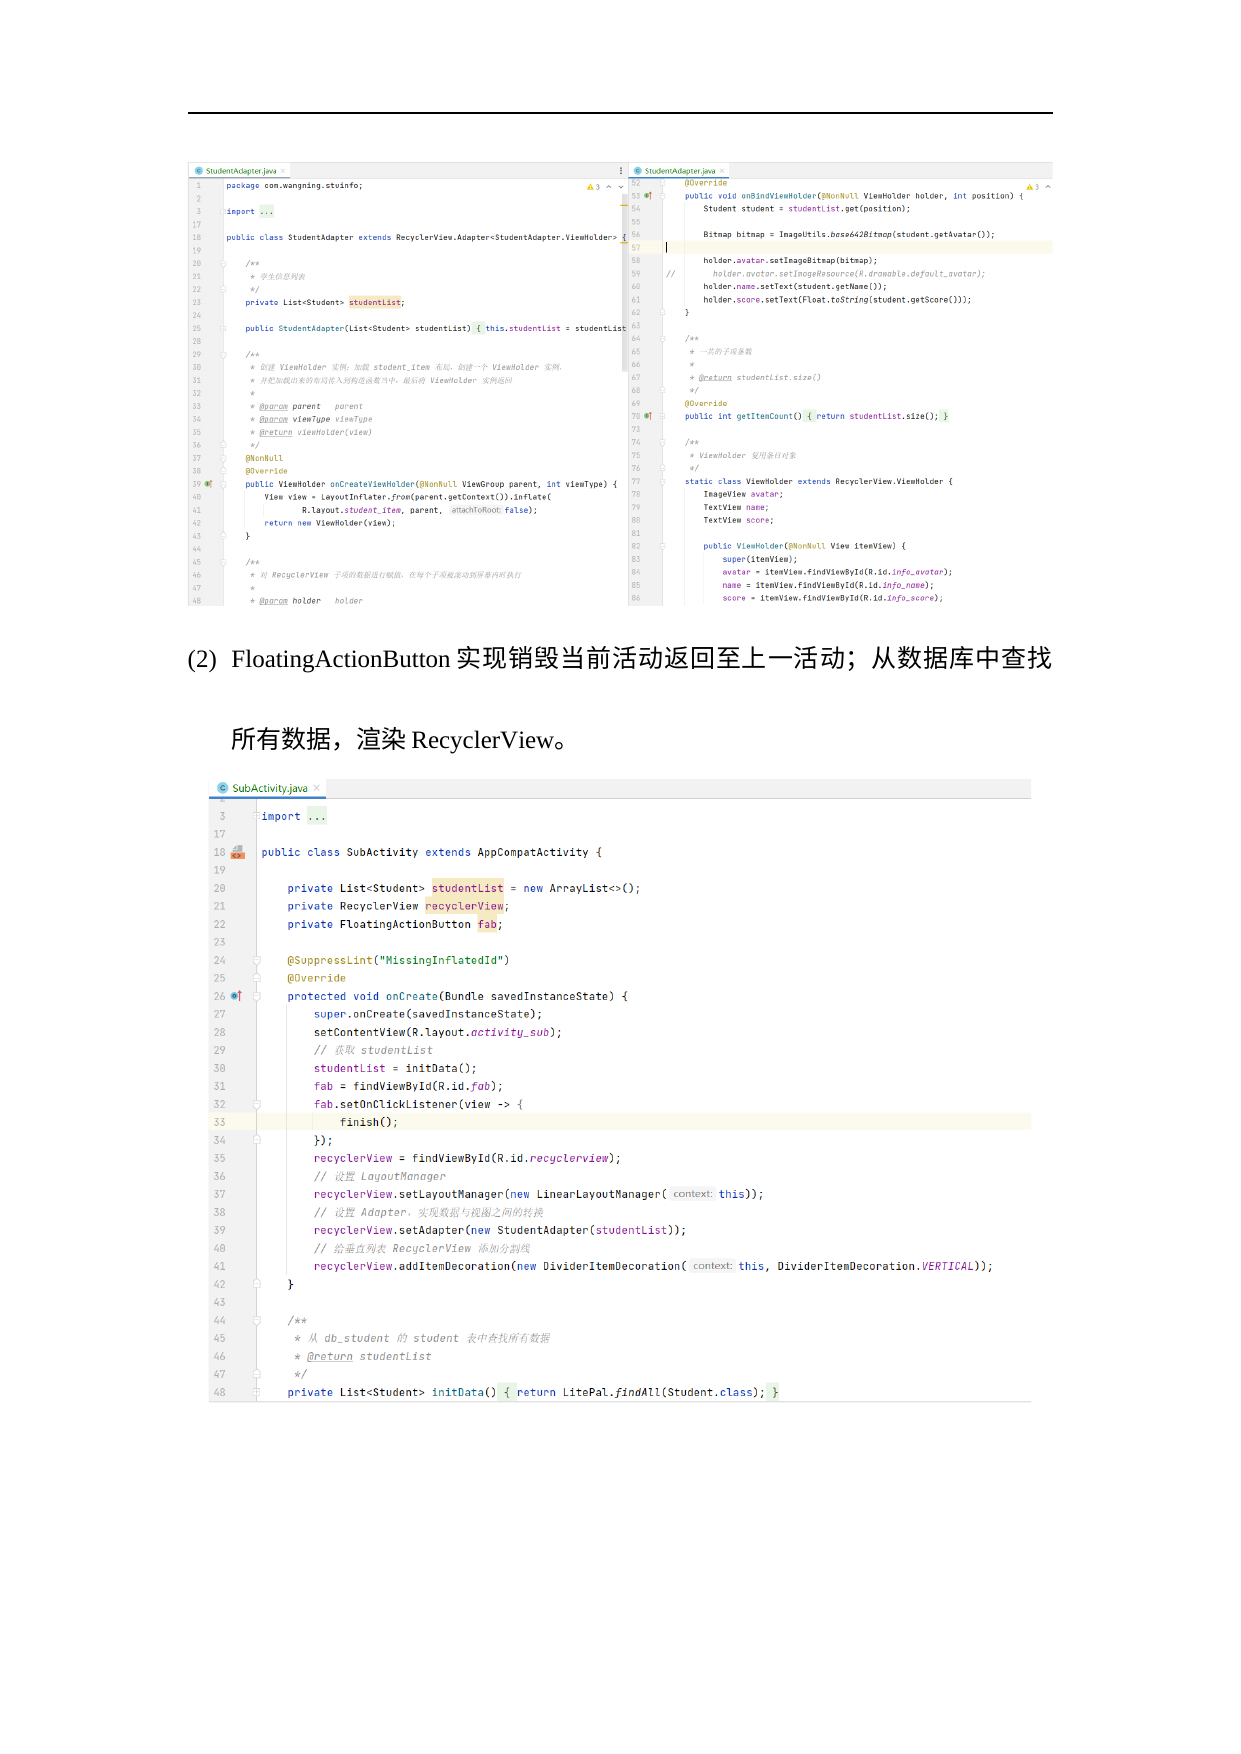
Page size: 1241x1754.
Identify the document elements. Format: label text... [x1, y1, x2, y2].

picture [208, 779, 1032, 1403]
picture [187, 162, 1053, 606]
list FloatingActionButton实现销毁当前活动返回至上一活动；从数据库中查找所有数据，渲染RecyclerView。 [187, 624, 1053, 770]
